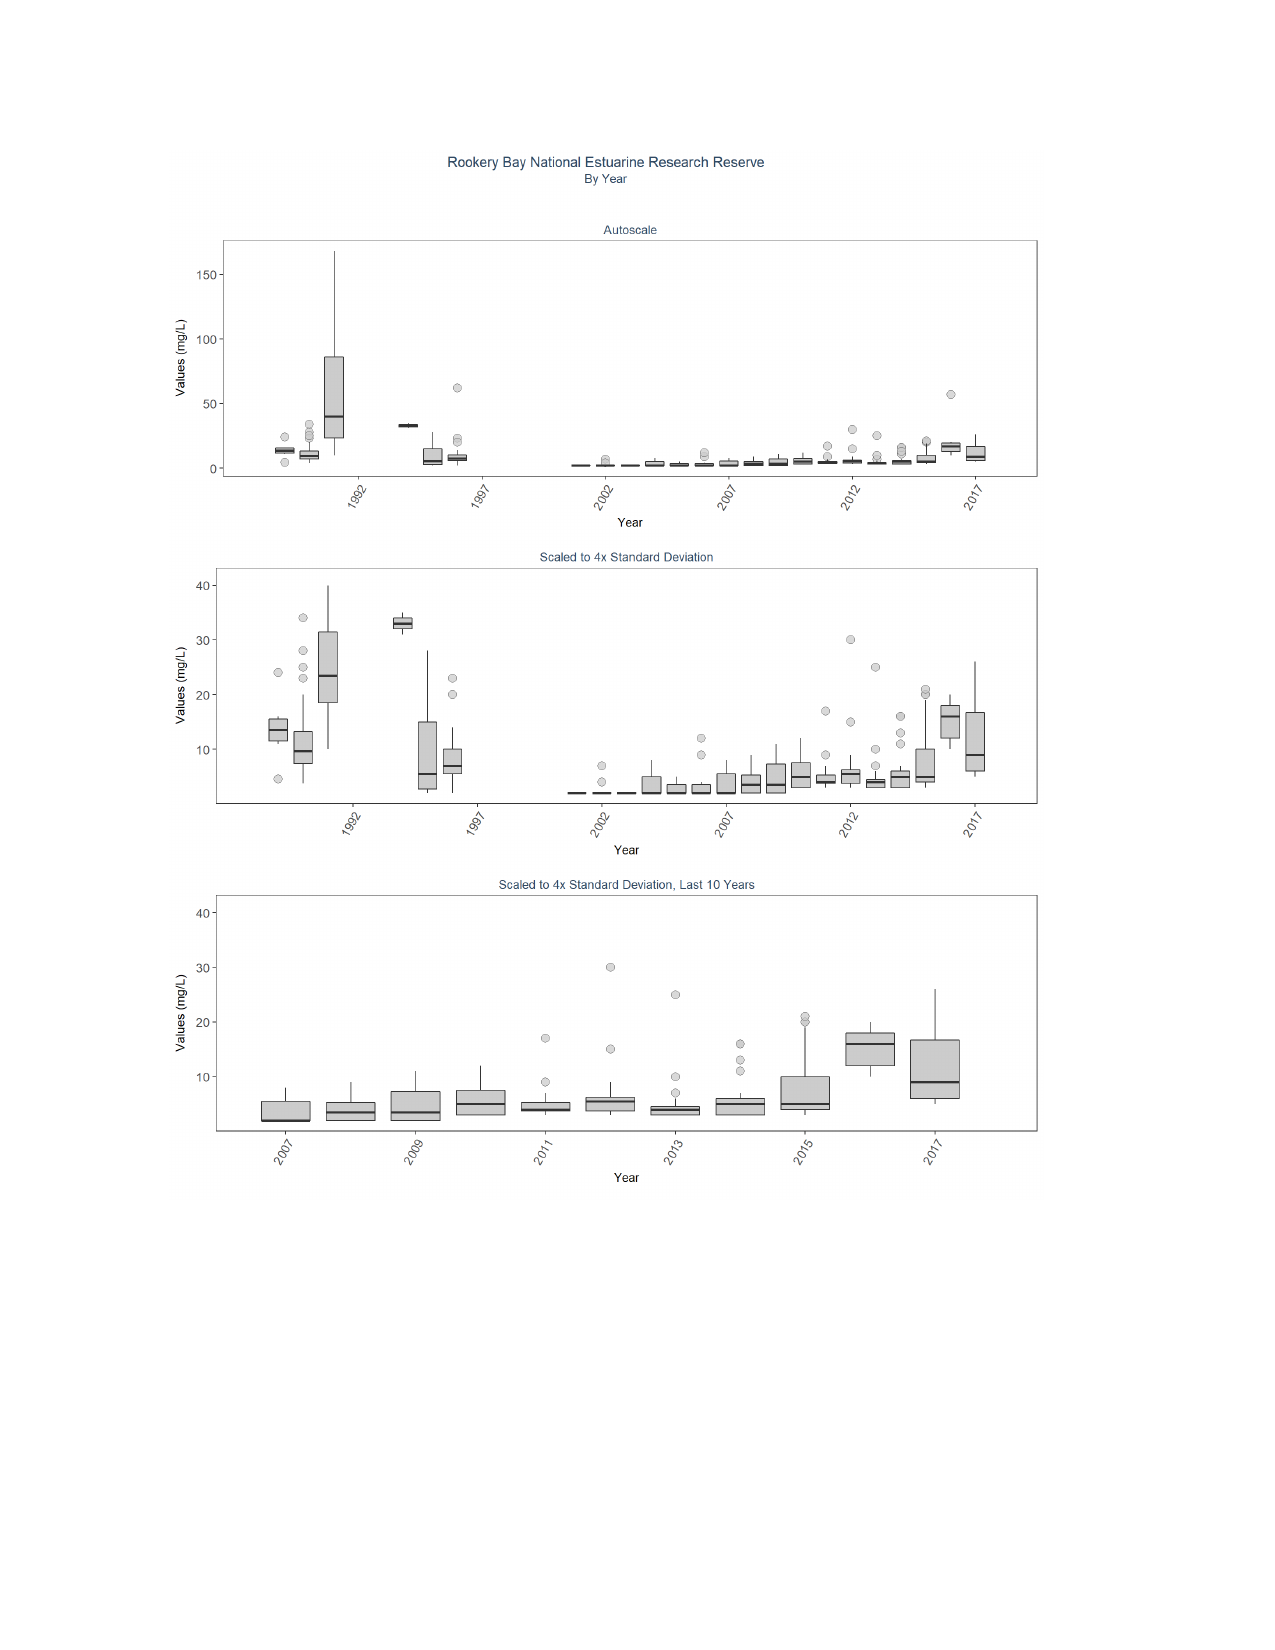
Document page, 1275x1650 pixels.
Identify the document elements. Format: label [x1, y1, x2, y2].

picture [168, 150, 1044, 1200]
